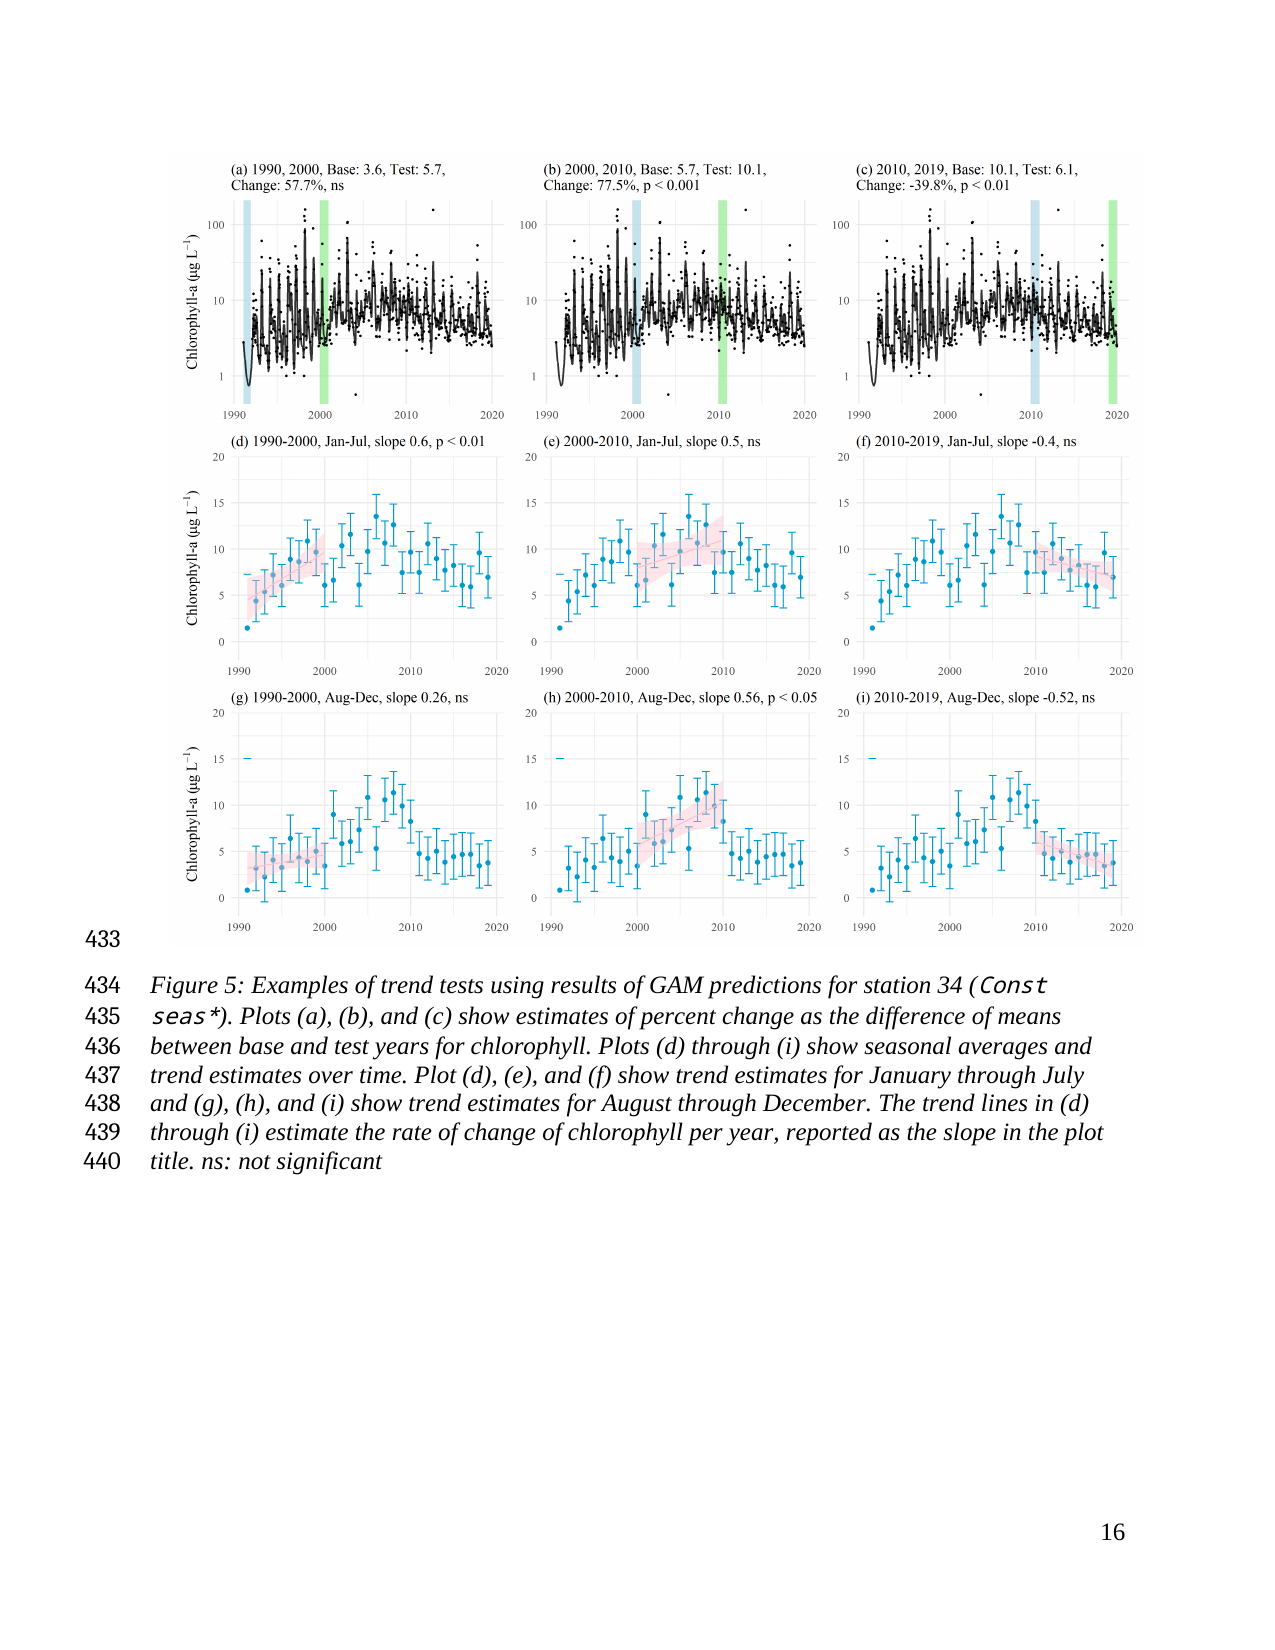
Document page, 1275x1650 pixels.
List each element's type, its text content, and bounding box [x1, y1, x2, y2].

picture [168, 150, 1144, 948]
text Figure 5: Examples of trend tests using results of GAM predictions for station 34 (Const seas*). Plots (a), (b), and (c) show estimates of percent change as the difference of means between base and test years for chlorophyll. Plots (d) through (i) show seasonal averages and trend estimates over time. Plot (d), (e), and (f) show trend estimates for January through July and (g), (h), and (i) show trend estimates for August through December. The trend lines in (d) through (i) estimate the rate of change of chlorophyll per year, reported as the slope in the plot title. ns: not significant [150, 968, 1125, 1175]
